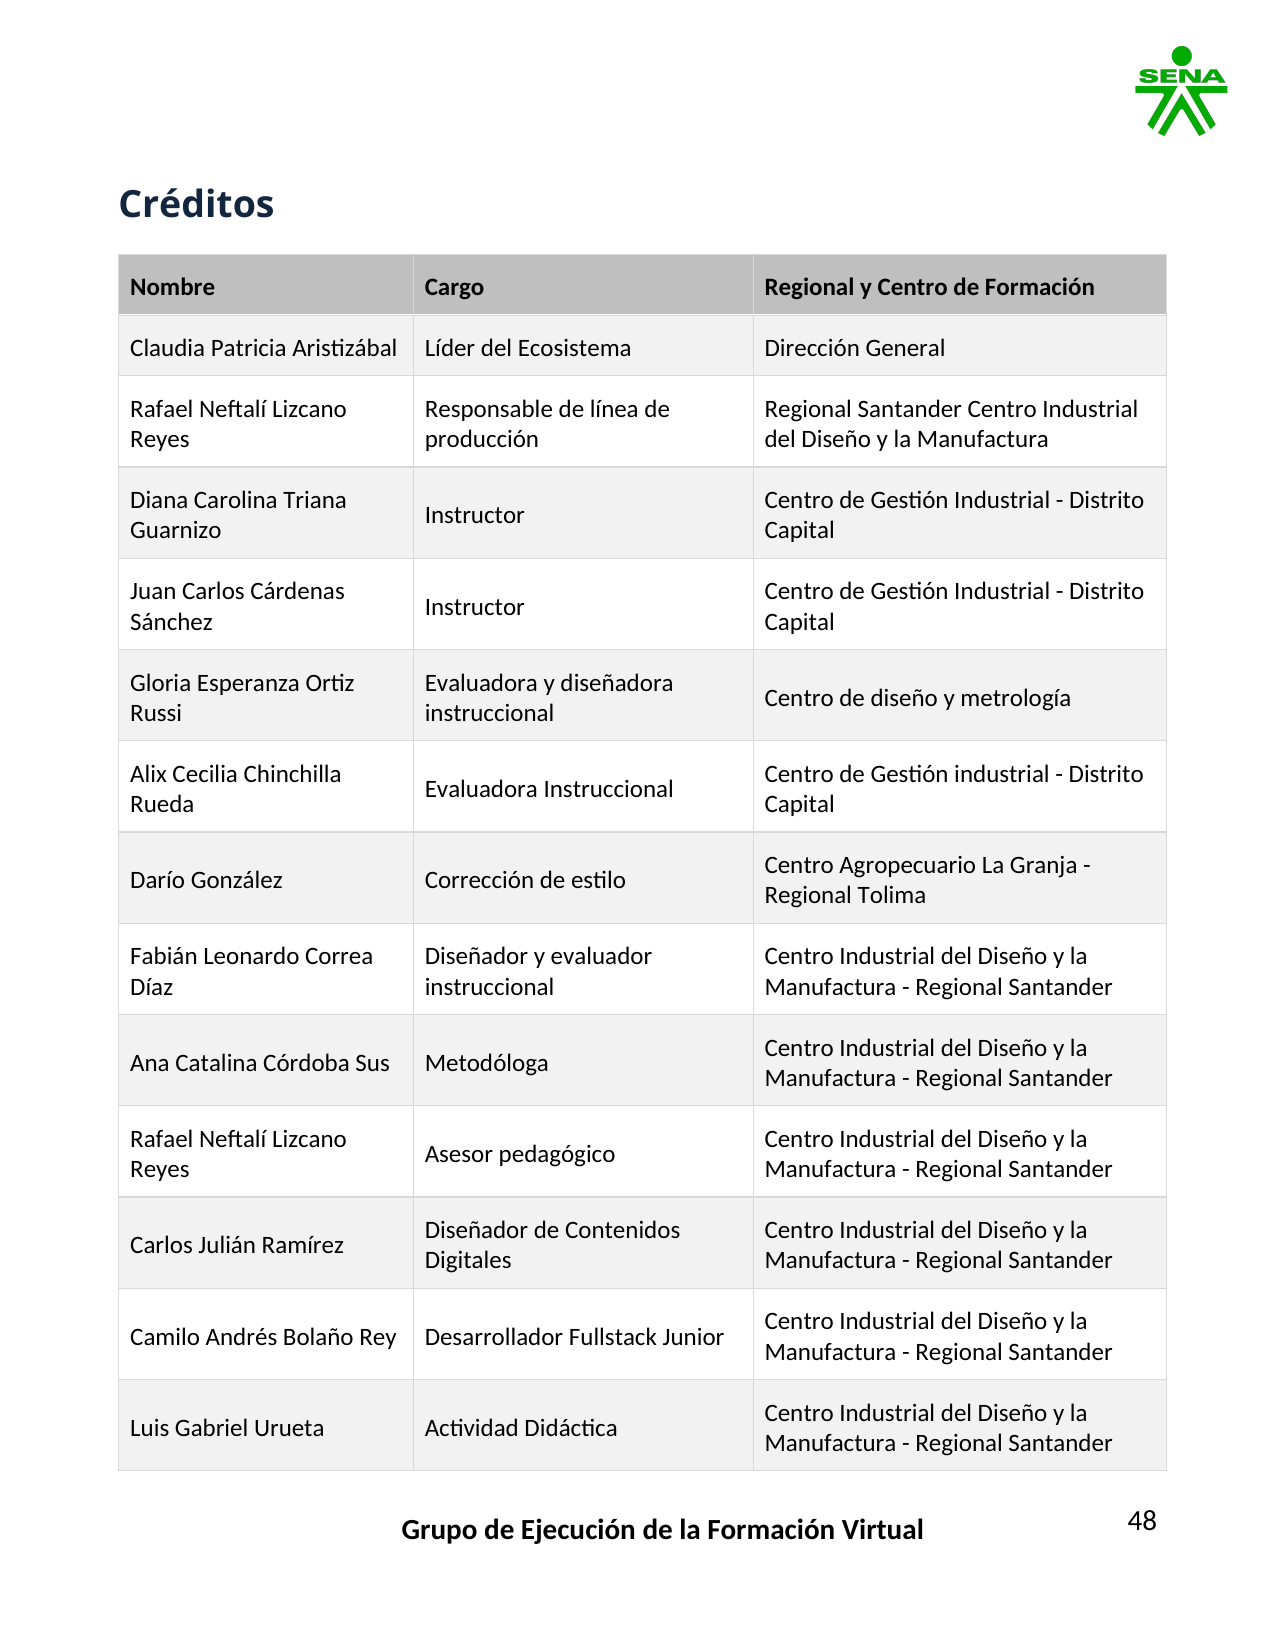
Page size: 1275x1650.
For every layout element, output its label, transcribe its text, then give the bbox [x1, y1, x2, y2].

table_header Regional y Centro de Formación [754, 255, 1166, 314]
table_cell Centro Agropecuario La Granja - Regional Tolima [754, 833, 1166, 923]
table_cell Centro Industrial del Diseño y la Manufactura - Regional Santander [754, 1198, 1166, 1288]
table_cell Instructor [414, 559, 753, 649]
table_header Nombre [119, 255, 413, 314]
table_cell Responsable de línea de producción [414, 376, 753, 466]
table_cell Corrección de estilo [414, 833, 753, 923]
table_cell Centro de diseño y metrología [754, 650, 1166, 740]
table_cell Centro de Gestión Industrial - Distrito Capital [754, 559, 1166, 649]
picture [1135, 46, 1228, 136]
table_cell Regional Santander Centro Industrial del Diseño y la Manufactura [754, 376, 1166, 466]
table_cell Alix Cecilia Chinchilla Rueda [119, 741, 413, 831]
table_cell Rafael Neftalí Lizcano Reyes [119, 1106, 413, 1196]
table_cell Luis Gabriel Urueta [119, 1380, 413, 1470]
table_cell Fabián Leonardo Correa Díaz [119, 924, 413, 1014]
table_cell Claudia Patricia Aristizábal [119, 316, 413, 375]
table_cell Evaluadora Instruccional [414, 741, 753, 831]
table_cell Carlos Julián Ramírez [119, 1198, 413, 1288]
table_cell Diseñador de Contenidos Digitales [414, 1198, 753, 1288]
table_cell Rafael Neftalí Lizcano Reyes [119, 376, 413, 466]
table_cell Centro Industrial del Diseño y la Manufactura - Regional Santander [754, 1380, 1166, 1470]
table_cell Diseñador y evaluador instruccional [414, 924, 753, 1014]
table_cell Actividad Didáctica [414, 1380, 753, 1470]
table_cell Centro Industrial del Diseño y la Manufactura - Regional Santander [754, 1289, 1166, 1379]
table_cell Centro Industrial del Diseño y la Manufactura - Regional Santander [754, 1106, 1166, 1196]
table_cell Centro Industrial del Diseño y la Manufactura - Regional Santander [754, 1015, 1166, 1105]
table_cell Camilo Andrés Bolaño Rey [119, 1289, 413, 1379]
table_header Cargo [414, 255, 753, 314]
table_cell Diana Carolina Triana Guarnizo [119, 468, 413, 558]
text Créditos [118, 177, 1157, 228]
table_cell Darío González [119, 833, 413, 923]
table_cell Centro de Gestión industrial - Distrito Capital [754, 741, 1166, 831]
table_cell Gloria Esperanza Ortiz Russi [119, 650, 413, 740]
table_cell Ana Catalina Córdoba Sus [119, 1015, 413, 1105]
table_cell Líder del Ecosistema [414, 316, 753, 375]
table_cell Juan Carlos Cárdenas Sánchez [119, 559, 413, 649]
table_cell Asesor pedagógico [414, 1106, 753, 1196]
table_cell Metodóloga [414, 1015, 753, 1105]
table_cell Dirección General [754, 316, 1166, 375]
table_cell Instructor [414, 468, 753, 558]
table_cell Centro de Gestión Industrial - Distrito Capital [754, 468, 1166, 558]
table_cell Centro Industrial del Diseño y la Manufactura - Regional Santander [754, 924, 1166, 1014]
table_cell Evaluadora y diseñadora instruccional [414, 650, 753, 740]
table_cell Desarrollador Fullstack Junior [414, 1289, 753, 1379]
